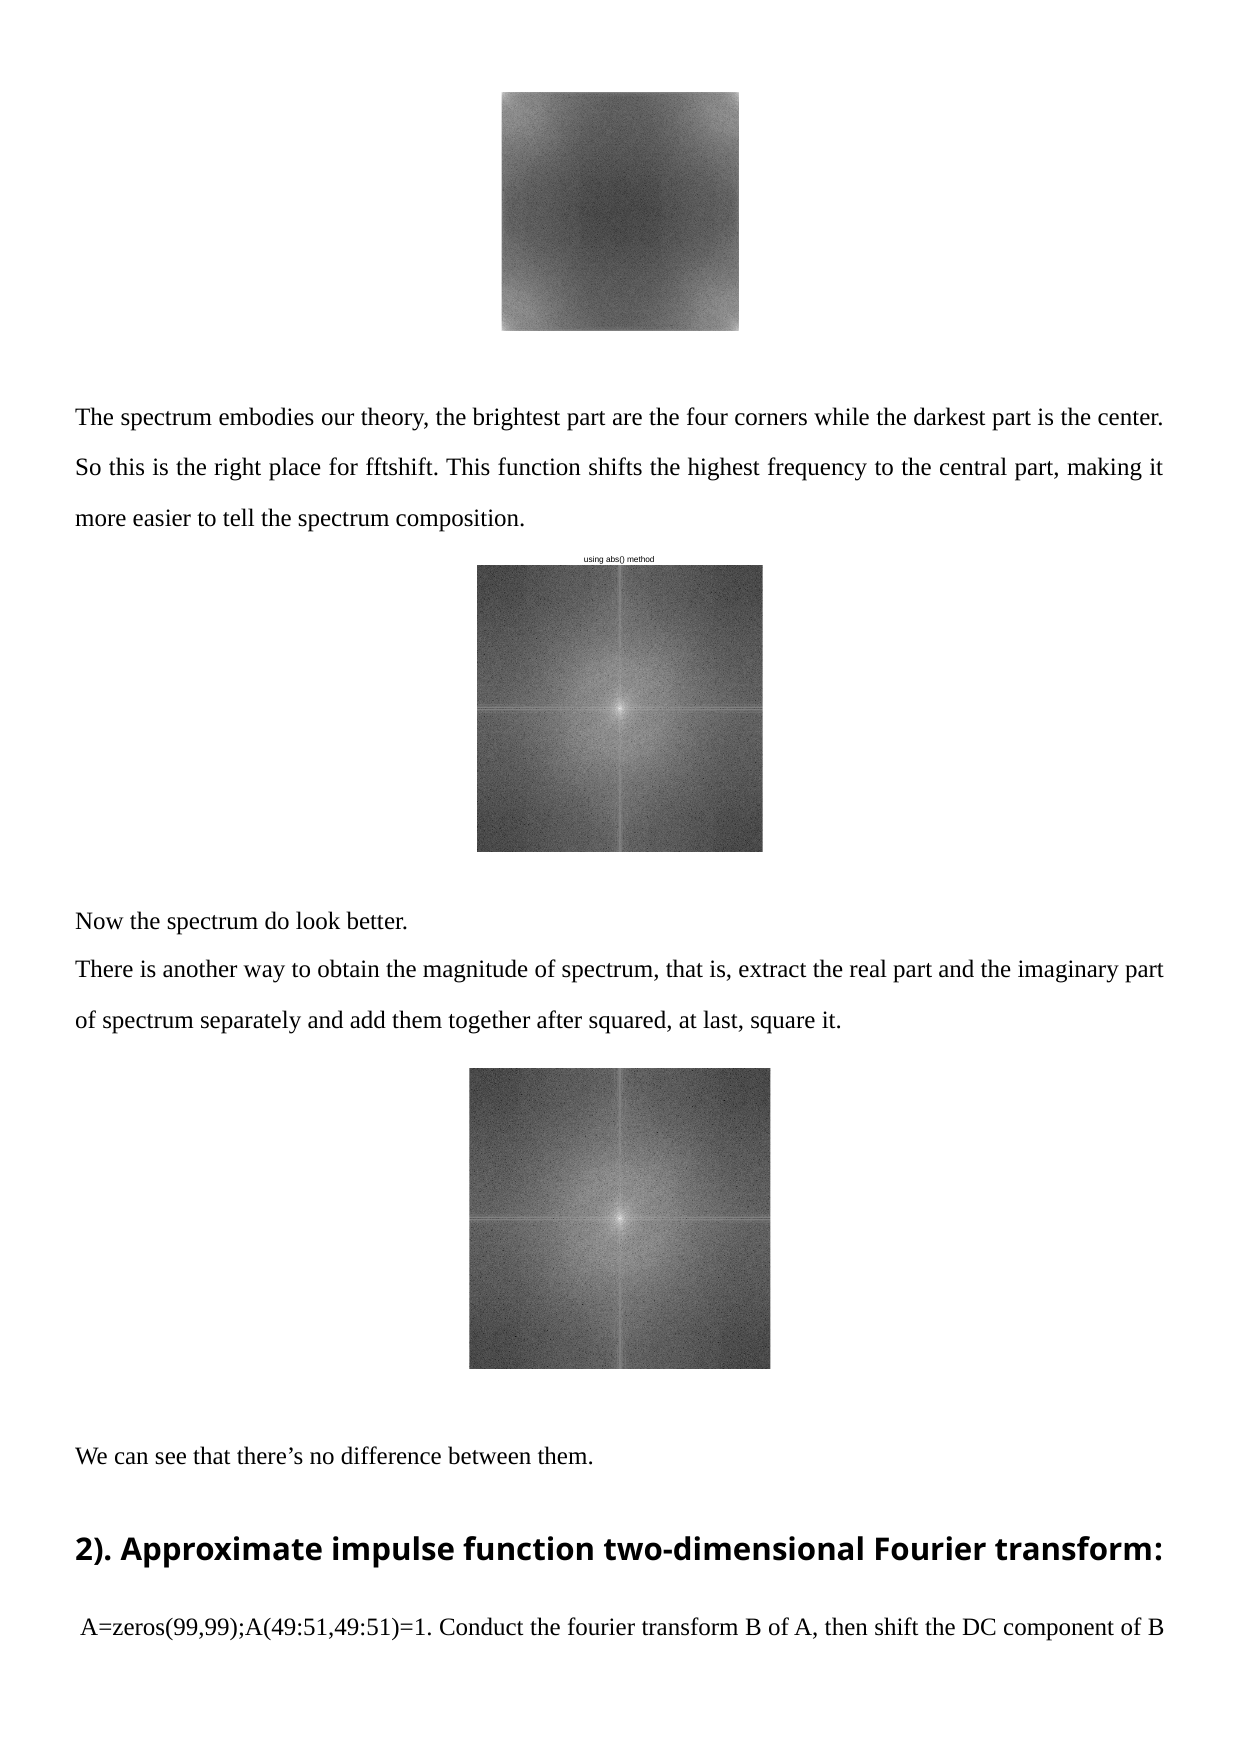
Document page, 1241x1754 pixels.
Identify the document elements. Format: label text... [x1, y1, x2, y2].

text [75, 1609, 1165, 1643]
subtitle 2). Approximate impulse function two-dimensional Fourier transform: [75, 1514, 1165, 1582]
text Now the spectrum do look better. [75, 903, 1165, 937]
text We can see that there’s no difference between them. [75, 1439, 1165, 1473]
text The spectrum embodies our theory, the brightest part are the four corners while the darkest part is the center. So this is the right place for fftshift. This function shifts the highest frequency to the central part, making it more easier to tell the spectrum composition. [75, 399, 1165, 535]
text There is another way to obtain the magnitude of spectrum, that is, extract the real part and the imaginary part of spectrum separately and add them together after squared, at last, square it. [75, 951, 1165, 1036]
